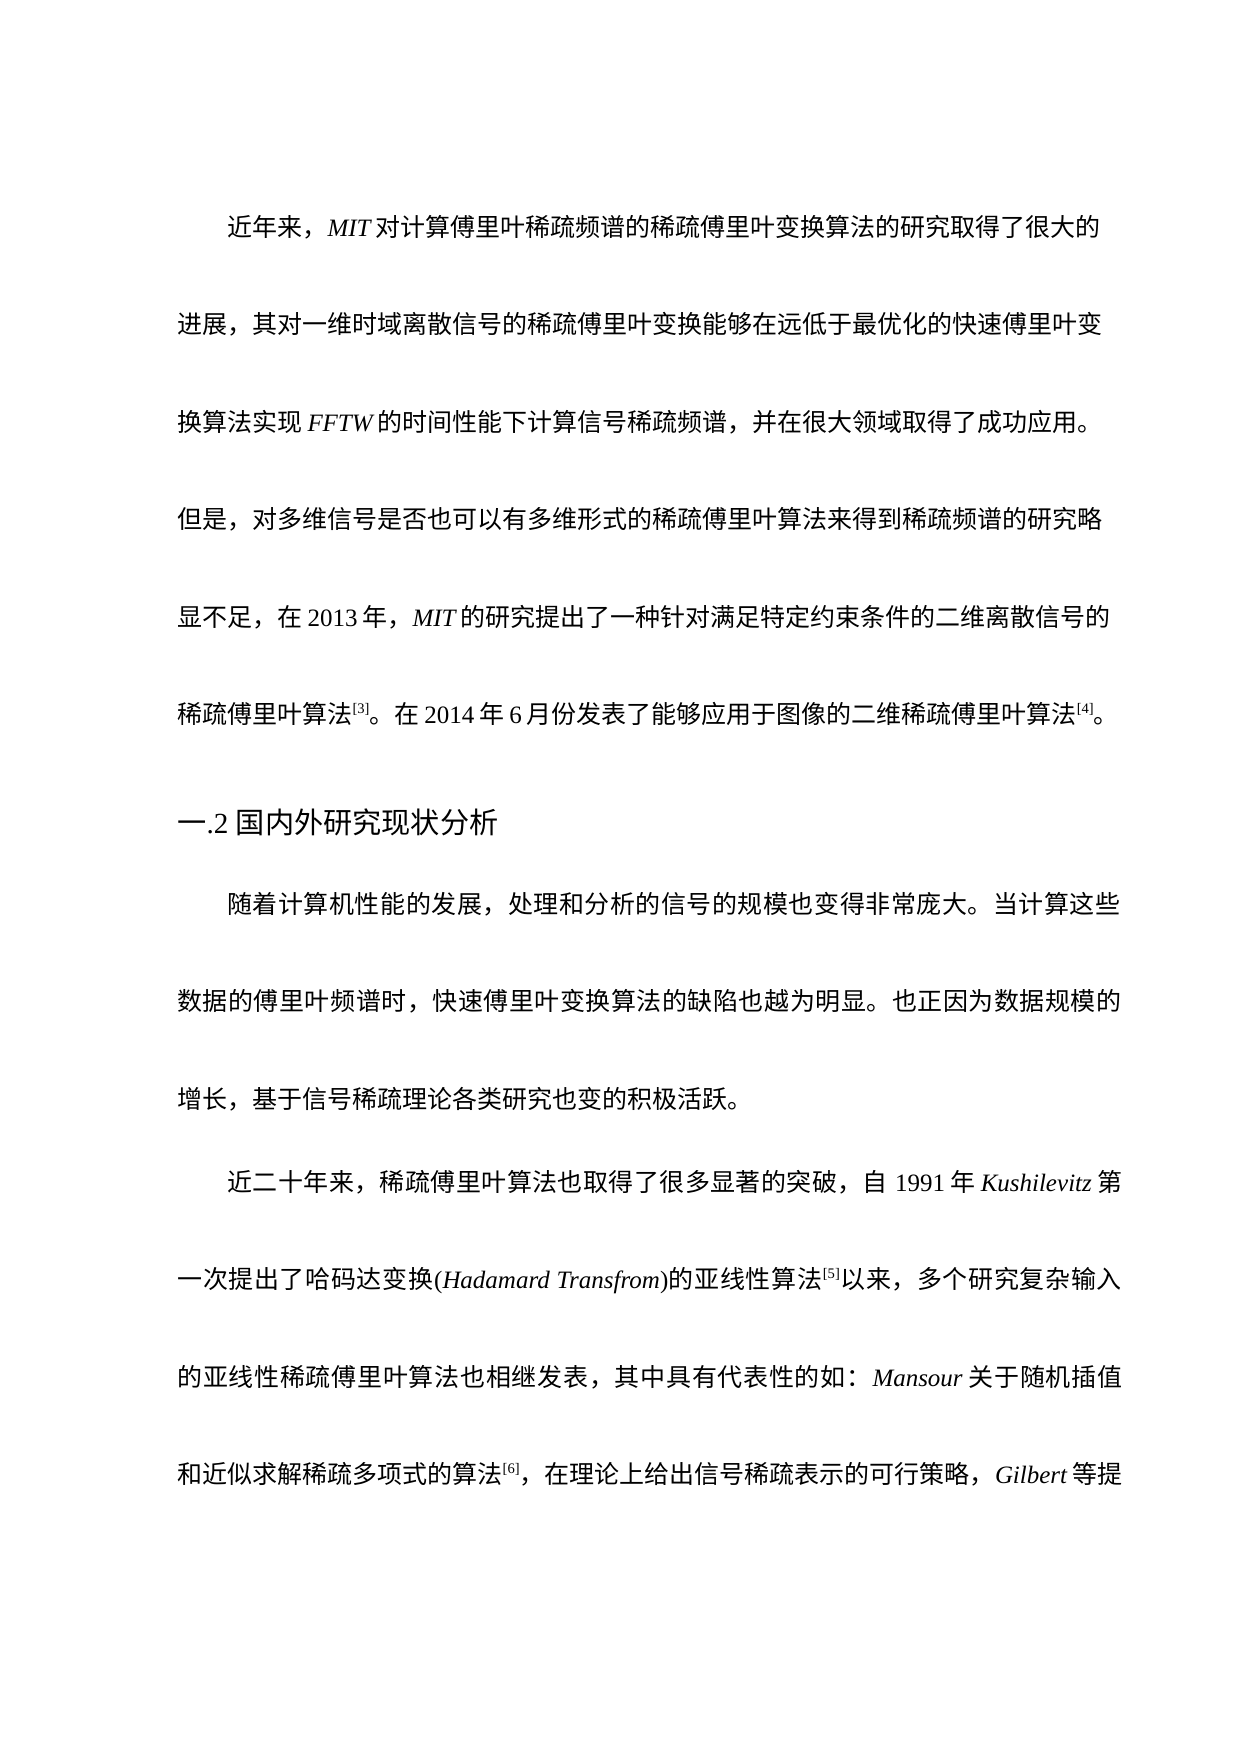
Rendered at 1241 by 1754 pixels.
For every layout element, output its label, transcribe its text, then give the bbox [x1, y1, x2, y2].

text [177, 1148, 1122, 1505]
text 近年来，MIT对计算傅里叶稀疏频谱的稀疏傅里叶变换算法的研究取得了很大的进展，其对一维时域离散信号的稀疏傅里叶变换能够在远低于最优化的快速傅里叶变换算法实现FFTW的时间性能下计算信号稀疏频谱，并在很大领域取得了成功应用。但是，对多维信号是否也可以有多维形式的稀疏傅里叶算法来得到稀疏频谱的研究略显不足，在2013年，MIT的研究提出了一种针对满足特定约束条件的二维离散信号的稀疏傅里叶算法[3]。在2014年6月份发表了能够应用于图像的二维稀疏傅里叶算法[4]。 [177, 193, 1122, 745]
text 随着计算机性能的发展，处理和分析的信号的规模也变得非常庞大。当计算这些数据的傅里叶频谱时，快速傅里叶变换算法的缺陷也越为明显。也正因为数据规模的增长，基于信号稀疏理论各类研究也变的积极活跃。 [177, 870, 1122, 1130]
subtitle 国内外研究现状分析 [177, 788, 1122, 853]
